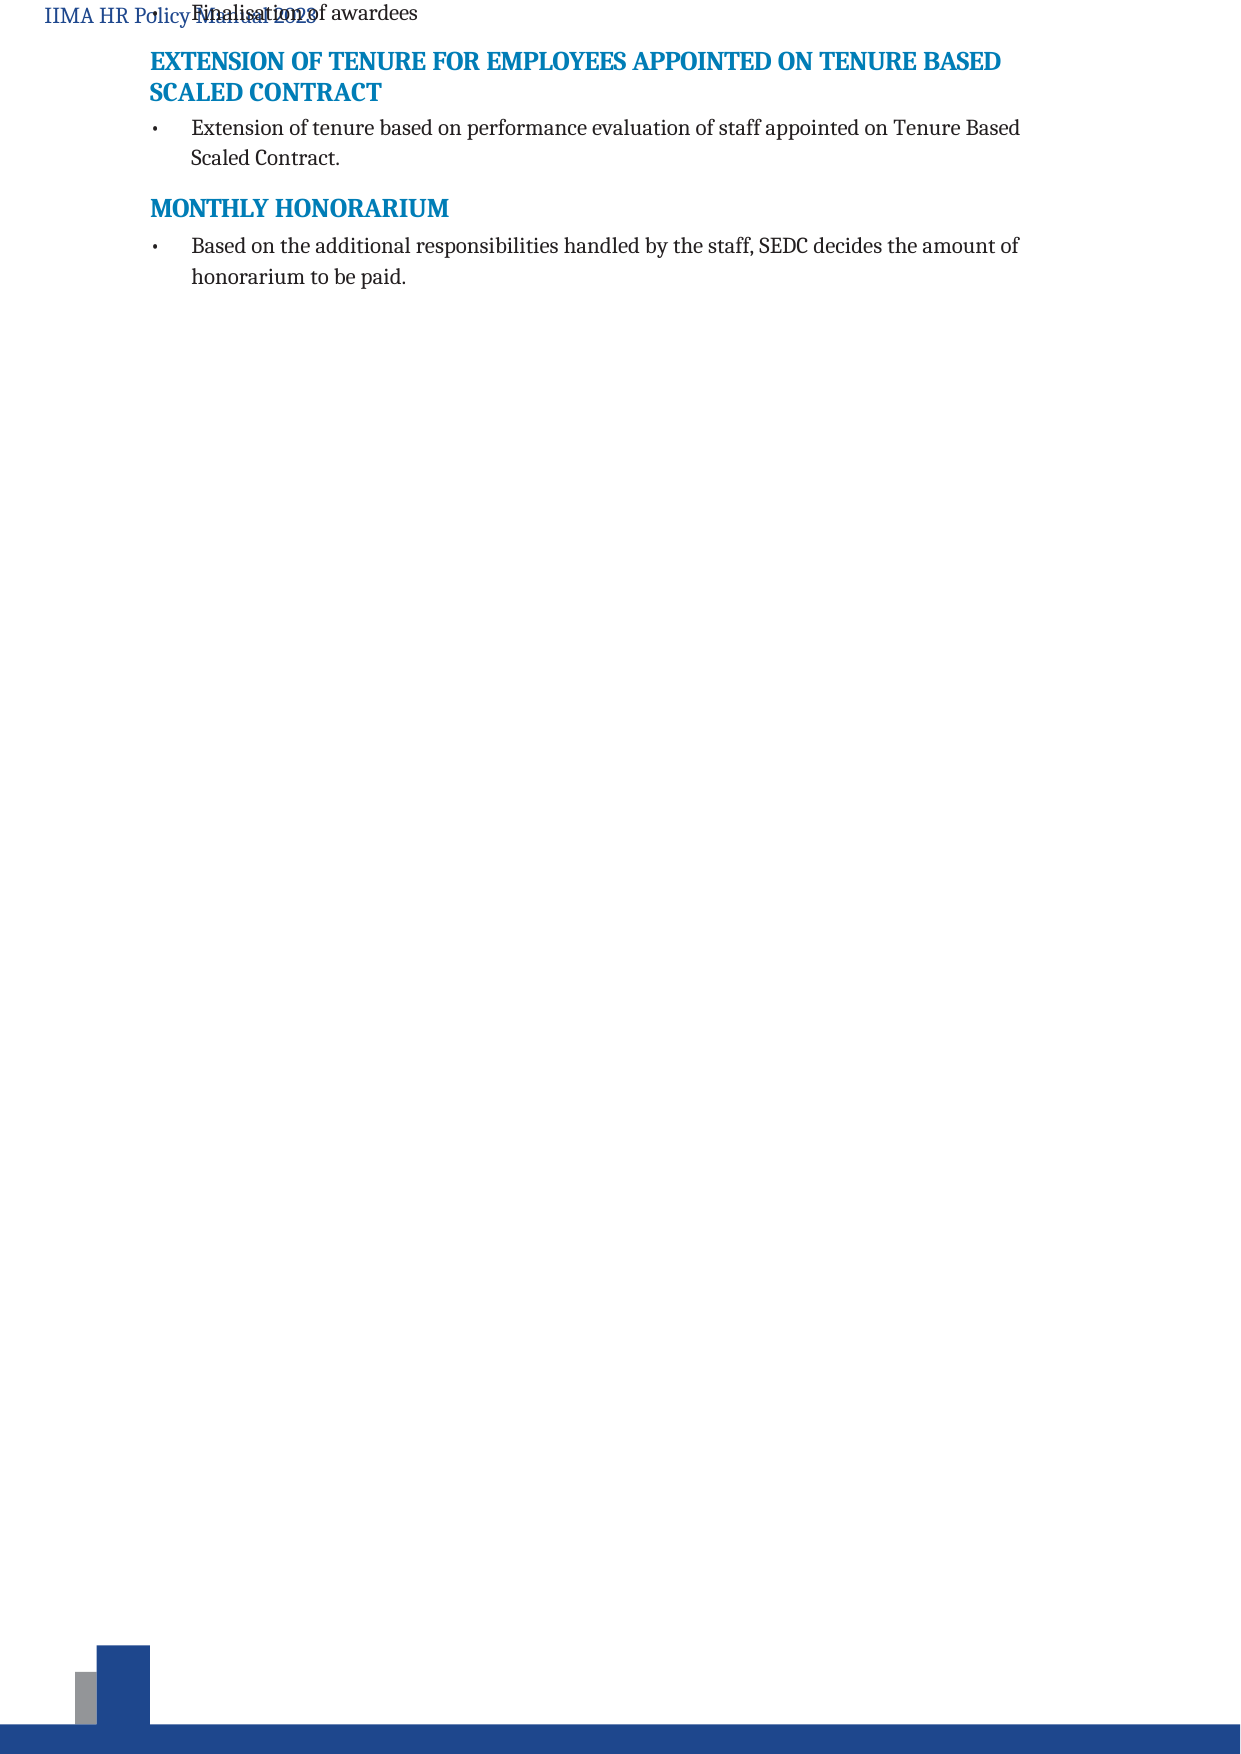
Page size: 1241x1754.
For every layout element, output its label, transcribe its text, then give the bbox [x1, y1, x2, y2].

subtitle MONTHLY HONORARIUM [150, 193, 1240, 224]
subtitle EXTENSION OF TENURE FOR EMPLOYEES APPOINTED ON TENURE BASED SCALED CONTRACT [150, 46, 1091, 108]
list Extension of tenure based on performance evaluation of staff appointed on Tenure Based Scaled Contract. [150, 114, 1091, 171]
list Finalisation of awardees [150, 0, 1240, 26]
list Based on the additional responsibilities handled by the staff, SEDC decides the amount of honorarium to be paid. [150, 233, 1091, 290]
